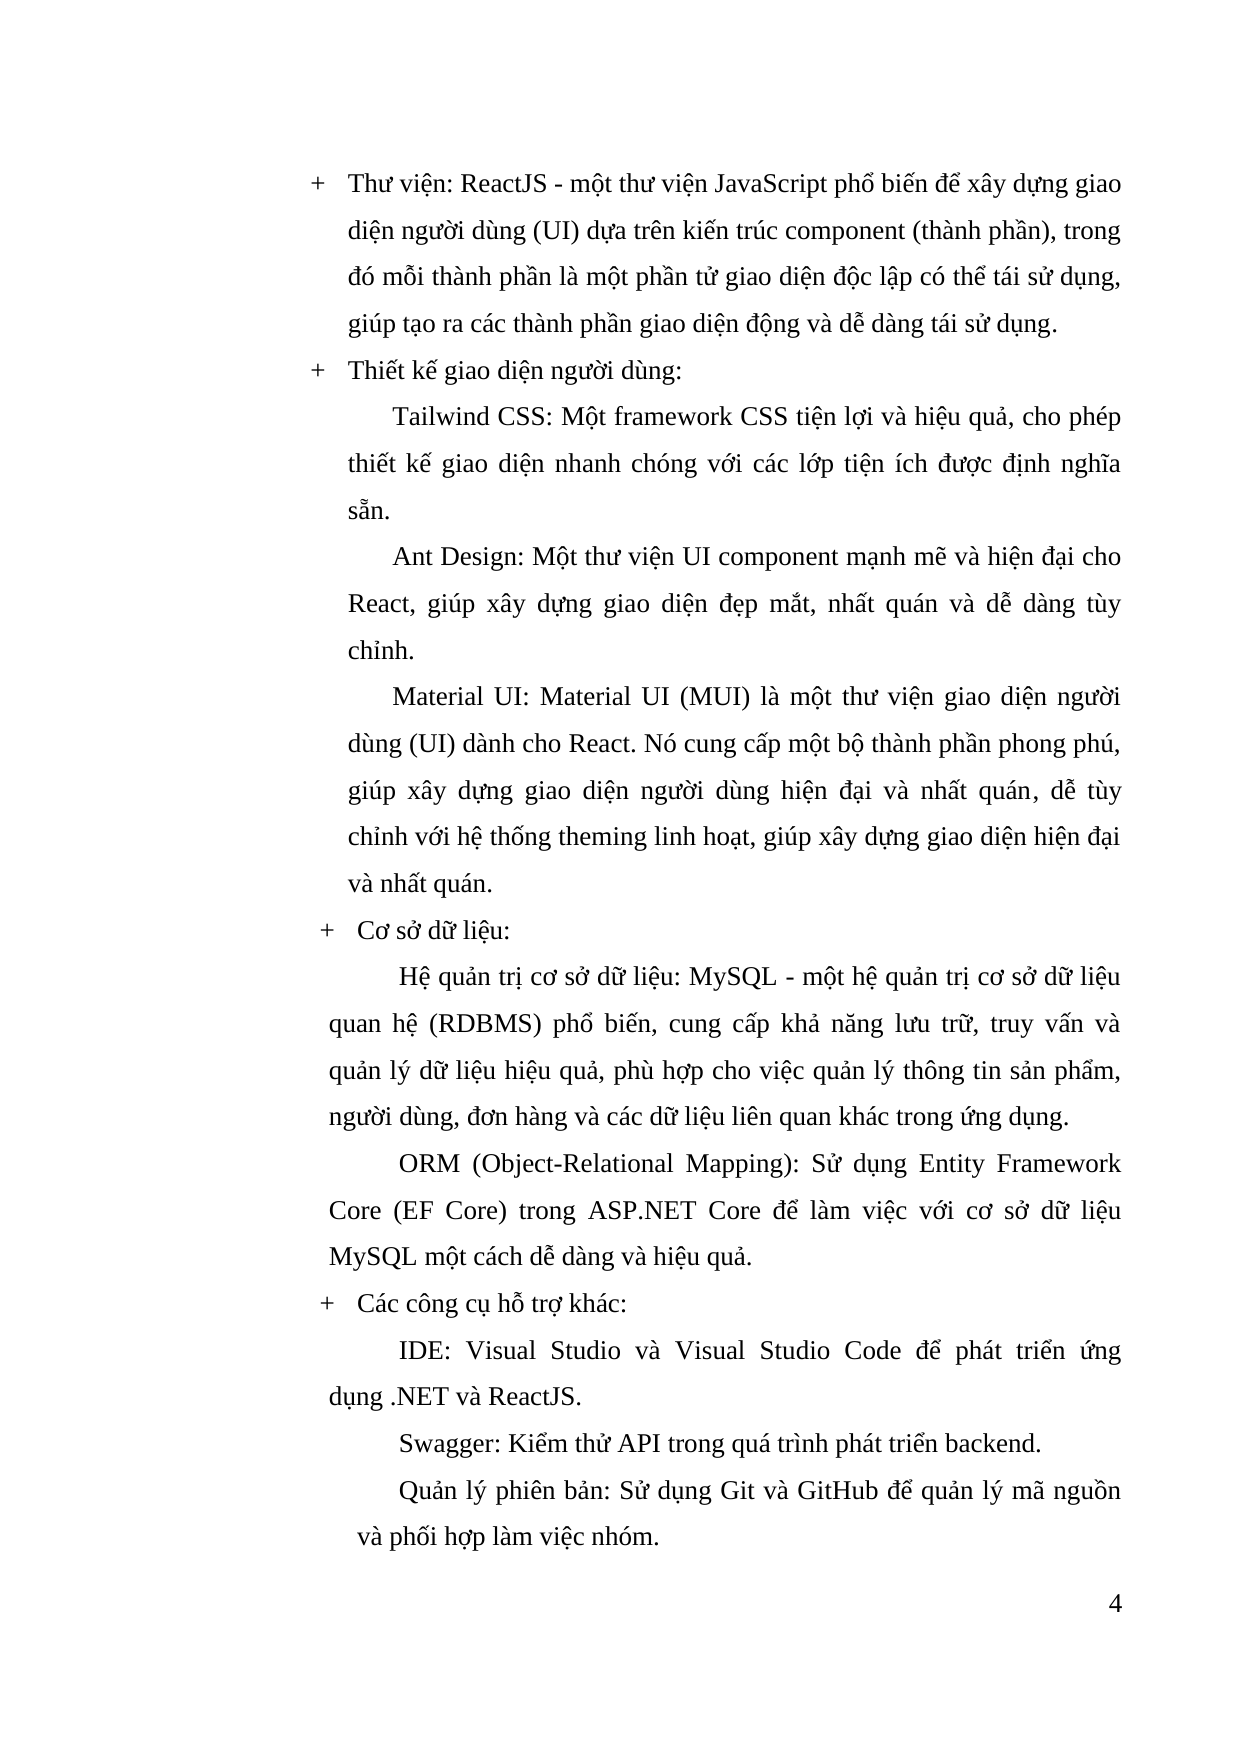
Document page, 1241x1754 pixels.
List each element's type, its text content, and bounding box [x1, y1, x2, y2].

list Swagger: Kiểm thử API trong quá trình phát triển backend. [371, 1427, 1122, 1458]
list Quản lý phiên bản: Sử dụng Git và GitHub để quản lý mã nguồn và phối hợp làm việc nhóm. [357, 1474, 1122, 1552]
list Material UI: Material UI (MUI) là một thư viện giao diện người dùng (UI) dành cho React. Nó cung cấp một bộ thành phần phong phú, giúp xây dựng giao diện người dùng hiện đại và nhất quán, dễ tùy chỉnh với hệ thống theming linh hoạt, giúp xây dựng giao diện hiện đại và nhất quán. [348, 681, 1122, 898]
list Các công cụ hỗ trợ khác: [319, 1287, 1122, 1318]
list IDE: Visual Studio và Visual Studio Code để phát triển ứng dụng .NET và ReactJS. [329, 1334, 1122, 1412]
list Hệ quản trị cơ sở dữ liệu: MySQL - một hệ quản trị cơ sở dữ liệu quan hệ (RDBMS) phổ biến, cung cấp khả năng lưu trữ, truy vấn và quản lý dữ liệu hiệu quả, phù hợp cho việc quản lý thông tin sản phẩm, người dùng, đơn hàng và các dữ liệu liên quan khác trong ứng dụng. [329, 961, 1122, 1132]
list Thư viện: ReactJS - một thư viện JavaScript phổ biến để xây dựng giao diện người dùng (UI) dựa trên kiến trúc component (thành phần), trong đó mỗi thành phần là một phần tử giao diện độc lập có thể tái sử dụng, giúp tạo ra các thành phần giao diện động và dễ dàng tái sử dụng. [310, 167, 1122, 338]
list Tailwind CSS: Một framework CSS tiện lợi và hiệu quả, cho phép thiết kế giao diện nhanh chóng với các lớp tiện ích được định nghĩa sẵn. [348, 401, 1122, 525]
list Cơ sở dữ liệu: [319, 914, 1122, 945]
list Thiết kế giao diện người dùng: [310, 354, 1122, 385]
list Ant Design: Một thư viện UI component mạnh mẽ và hiện đại cho React, giúp xây dựng giao diện đẹp mắt, nhất quán và dễ dàng tùy chỉnh. [348, 541, 1122, 665]
list ORM (Object-Relational Mapping): Sử dụng Entity Framework Core (EF Core) trong ASP.NET Core để làm việc với cơ sở dữ liệu MySQL một cách dễ dàng và hiệu quả. [329, 1147, 1122, 1272]
